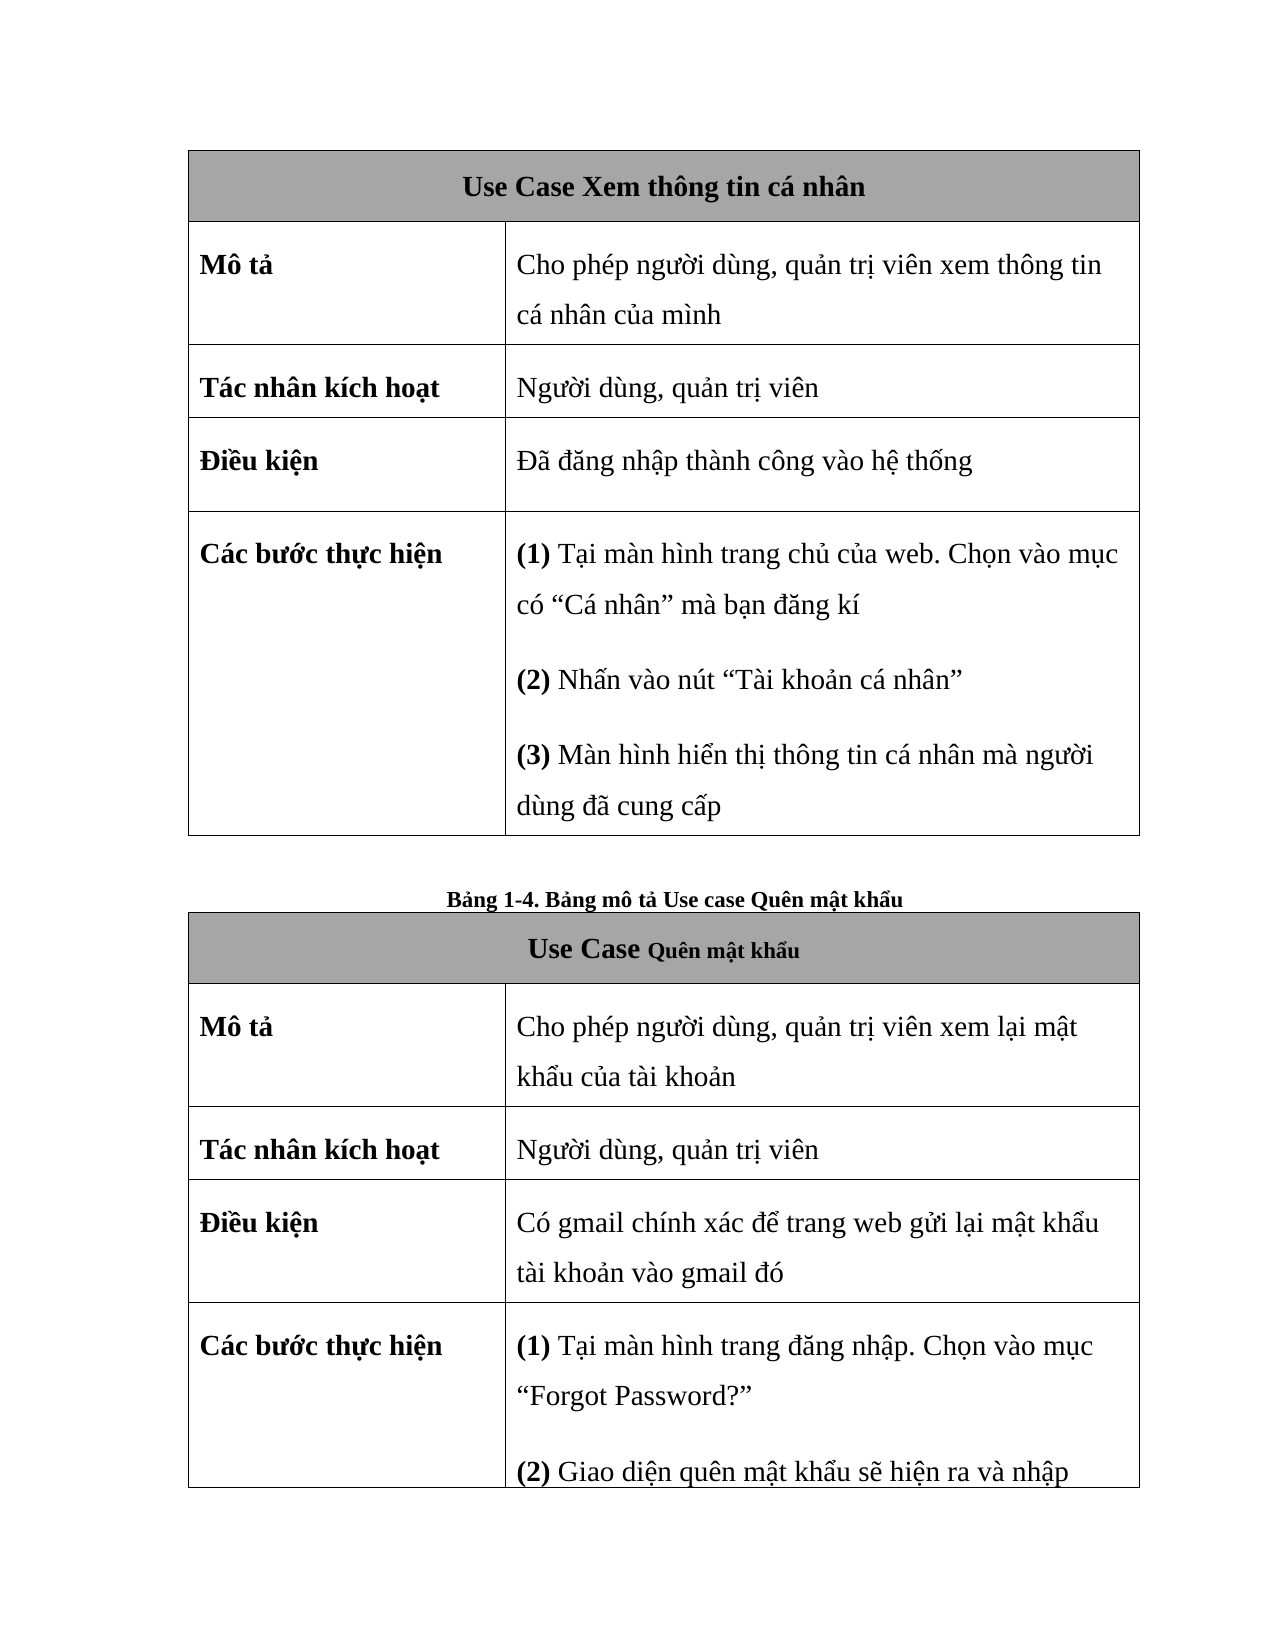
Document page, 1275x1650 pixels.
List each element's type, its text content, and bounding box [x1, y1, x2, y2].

table_cell Có gmail chính xác để trang web gửi lại mật khẩu tài khoản vào gmail đó [506, 1180, 1139, 1302]
table_cell (1) Tại màn hình trang chủ của web. Chọn vào mục có “Cá nhân” mà bạn đăng kí (2) Nhấn vào nút “Tài khoản cá nhân” (3) Màn hình hiển thị thông tin cá nhân mà người dùng đã cung cấp [506, 512, 1139, 834]
table_cell Tác nhân kích hoạt [189, 1107, 505, 1179]
table_header Use Case Quên mật khẩu [189, 913, 1139, 983]
table_cell Các bước thực hiện [189, 1303, 505, 1487]
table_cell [506, 1303, 1139, 1487]
table_cell Điều kiện [189, 1180, 505, 1302]
table_cell Mô tả [189, 984, 505, 1106]
table_cell Cho phép người dùng, quản trị viên xem lại mật khẩu của tài khoản [506, 984, 1139, 1106]
table_cell Đã đăng nhập thành công vào hệ thống [506, 418, 1139, 511]
table_cell Các bước thực hiện [189, 512, 505, 834]
table_header Use Case Xem thông tin cá nhân [189, 151, 1139, 221]
text Bảng 1-4. Bảng mô tả Use case Quên mật khẩu [187, 886, 1162, 912]
table_cell Mô tả [189, 222, 505, 344]
table_cell Tác nhân kích hoạt [189, 345, 505, 417]
table_cell Người dùng, quản trị viên [506, 1107, 1139, 1179]
table_cell Người dùng, quản trị viên [506, 345, 1139, 417]
table_cell Cho phép người dùng, quản trị viên xem thông tin cá nhân của mình [506, 222, 1139, 344]
table_cell Điều kiện [189, 418, 505, 511]
